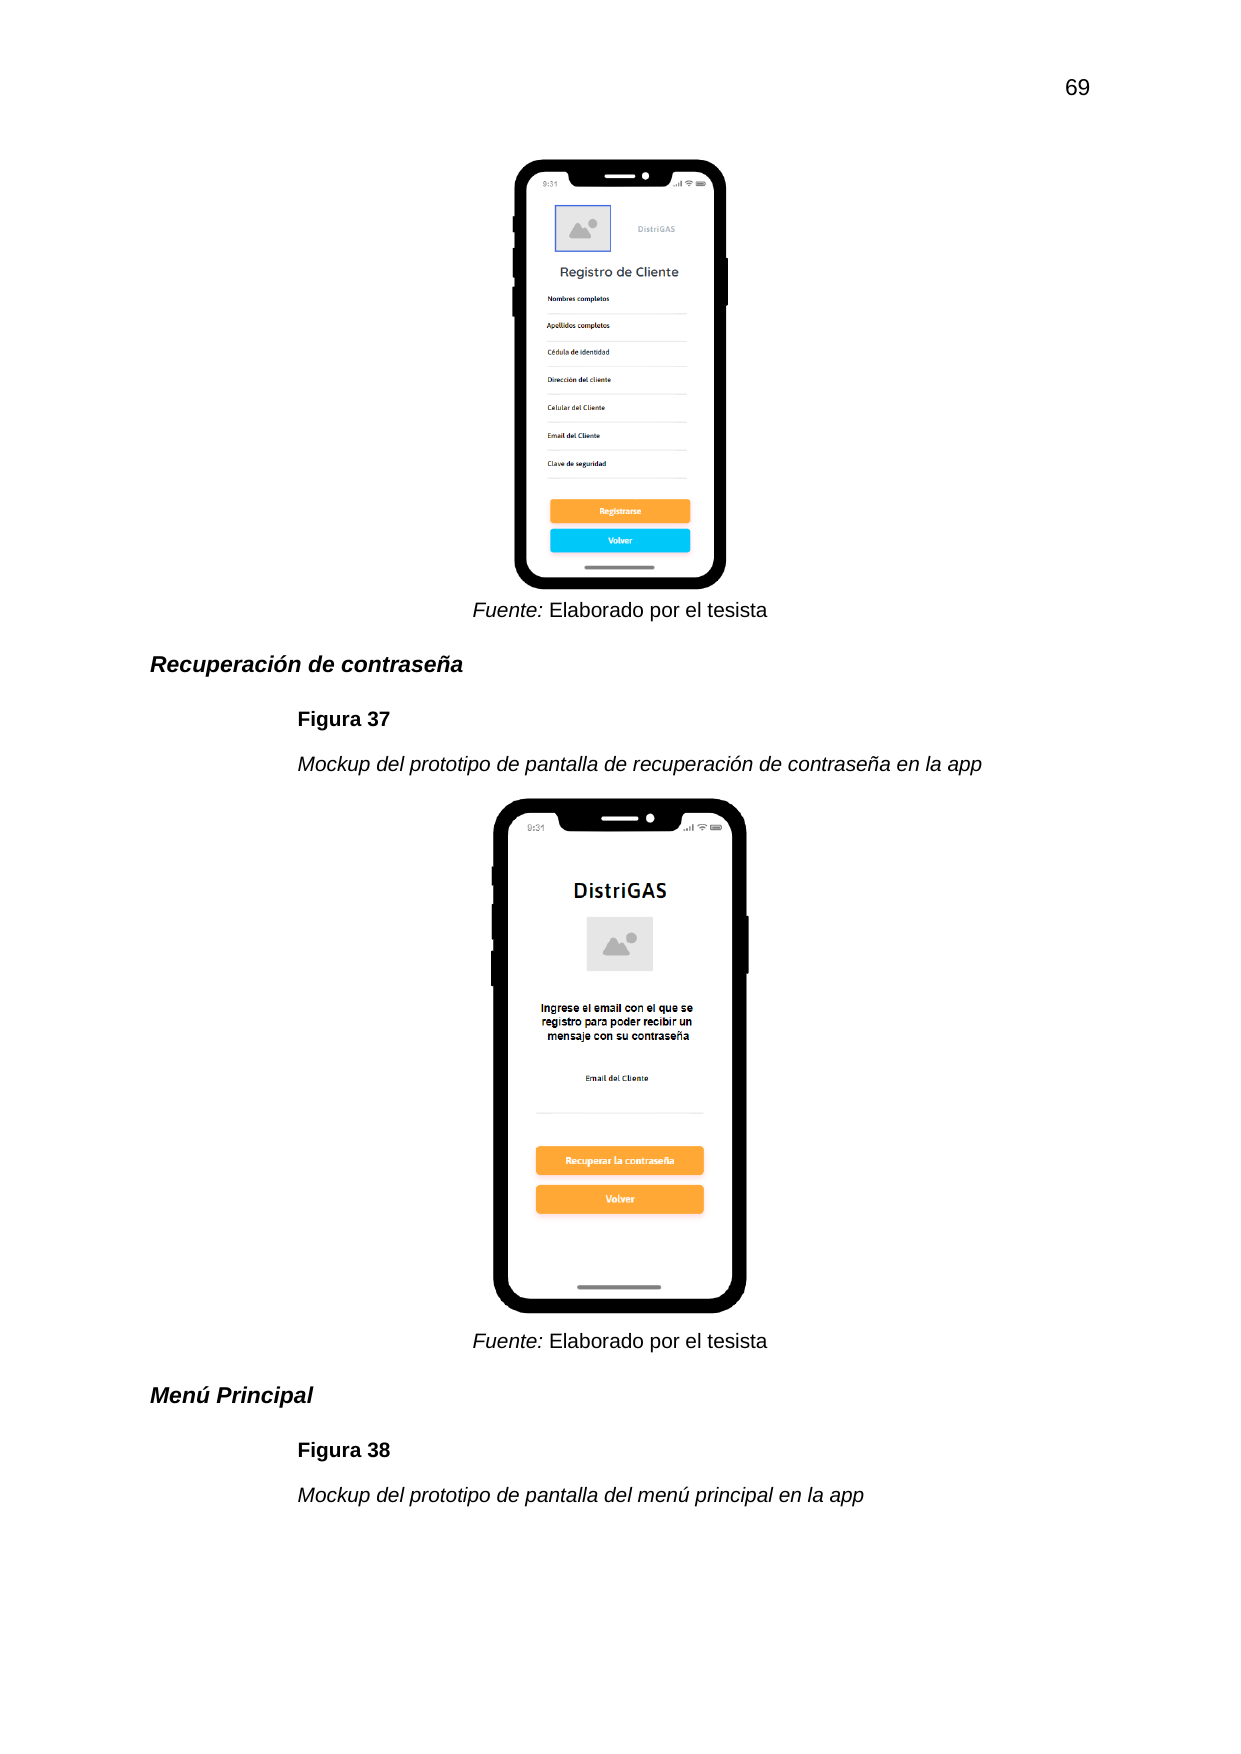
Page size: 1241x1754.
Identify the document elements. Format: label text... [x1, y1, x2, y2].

text Mockup del prototipo de pantalla de recuperación de contraseña en la app [297, 752, 1090, 776]
picture [505, 150, 735, 597]
text Menú Principal [150, 1382, 1090, 1408]
text Recuperación de contraseña [150, 651, 1090, 677]
text Fuente: Elaborado por el tesista [150, 598, 1090, 622]
text Fuente: Elaborado por el tesista [150, 1329, 1090, 1353]
text Figura 38 [150, 1438, 1090, 1462]
text Figura 37 [150, 707, 1090, 731]
picture [483, 794, 757, 1317]
text Mockup del prototipo de pantalla del menú principal en la app [297, 1483, 1090, 1507]
